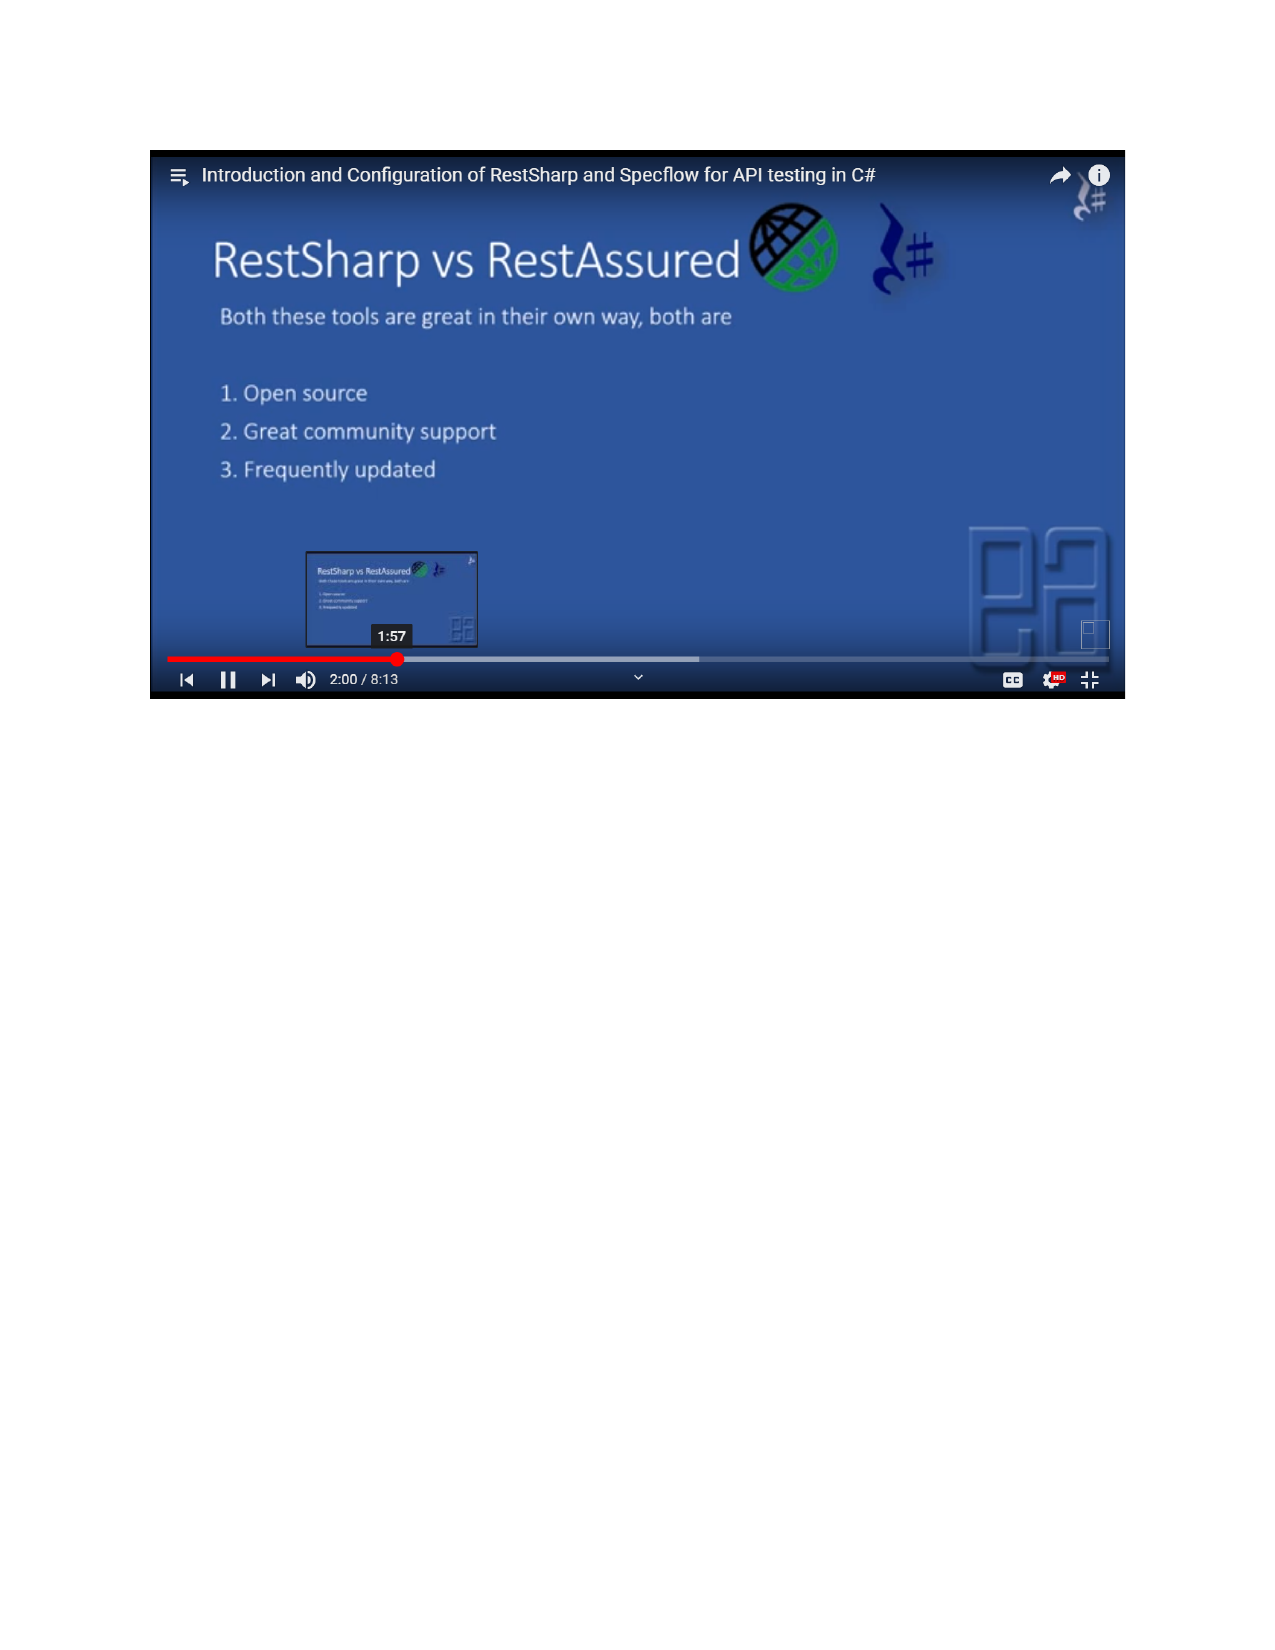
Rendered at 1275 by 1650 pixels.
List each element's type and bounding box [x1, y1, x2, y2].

picture [150, 150, 1125, 699]
